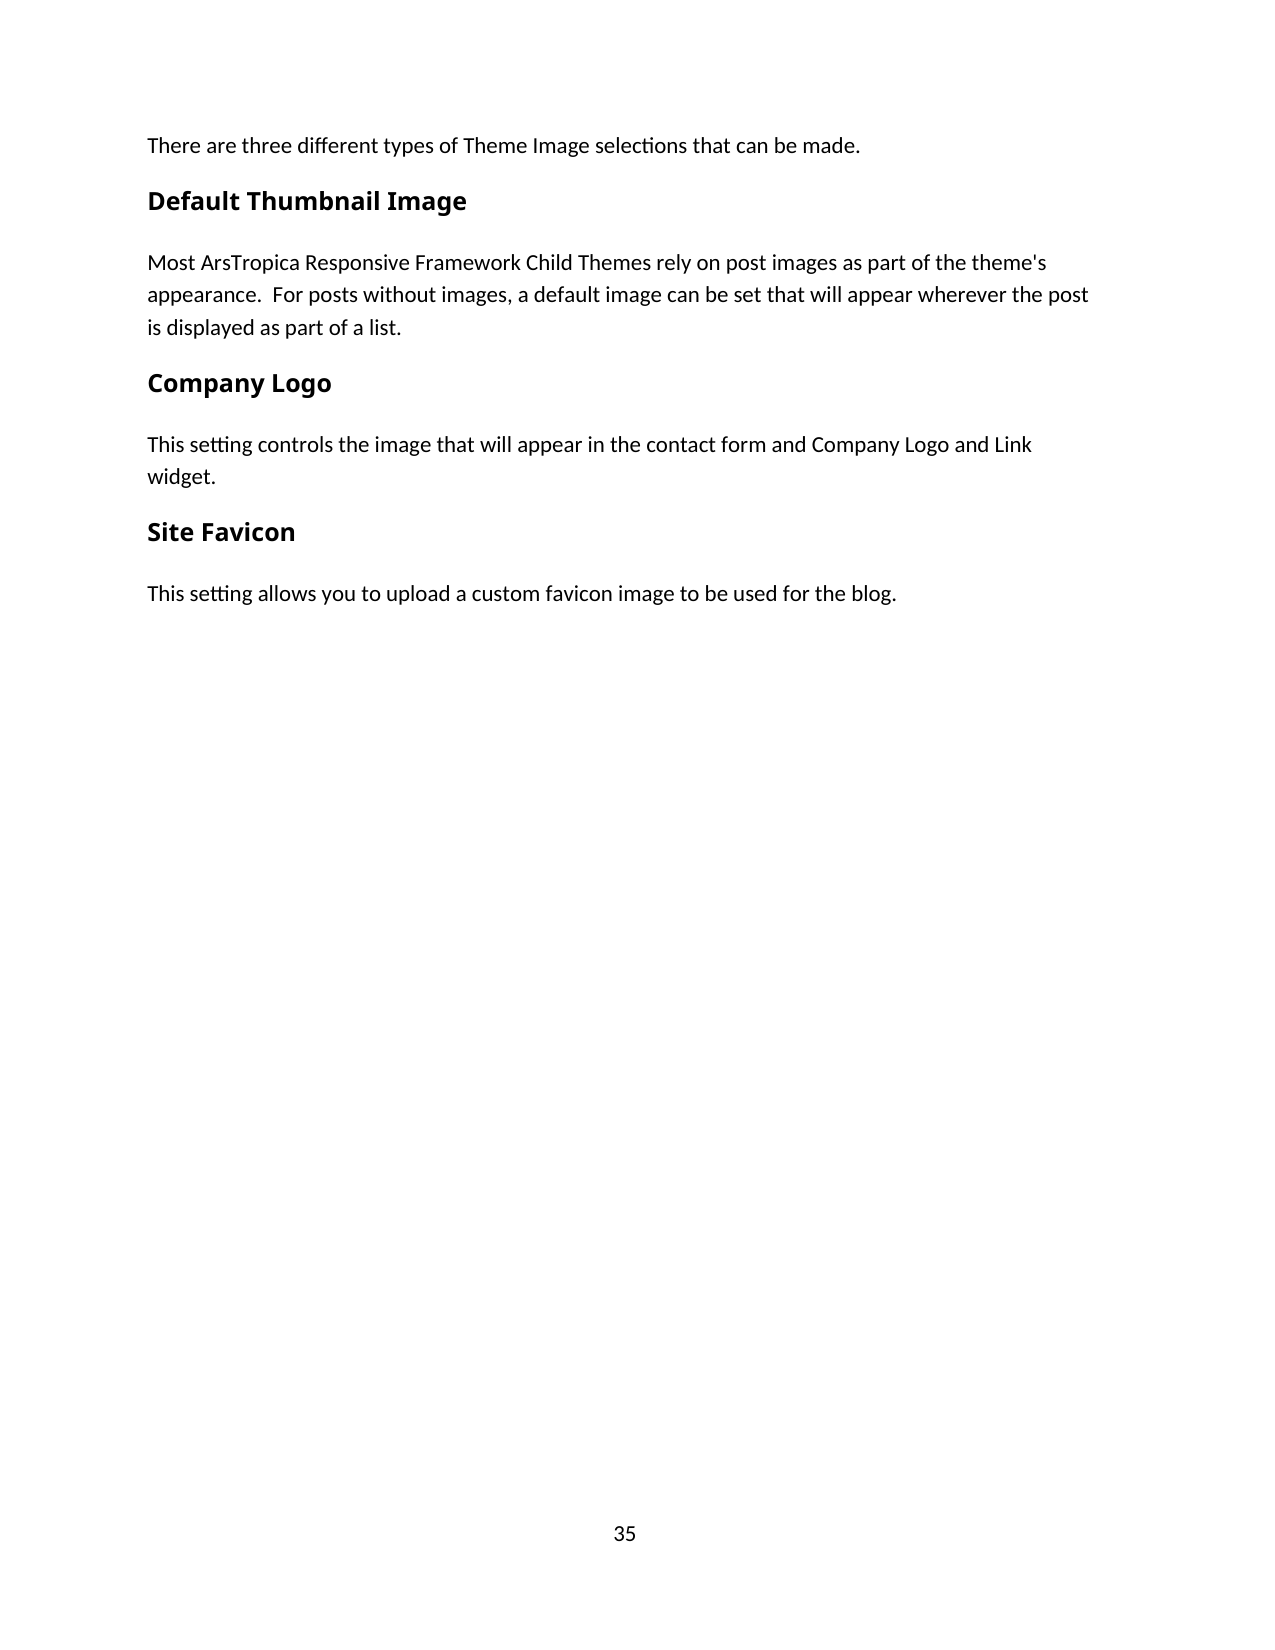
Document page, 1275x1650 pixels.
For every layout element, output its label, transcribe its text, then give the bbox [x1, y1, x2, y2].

text This setting allows you to upload a custom favicon image to be used for the blog. [147, 579, 1102, 607]
text This setting controls the image that will appear in the contact form and Company Logo and Link widget. [147, 430, 1102, 490]
text There are three different types of Theme Image selections that can be made. [147, 131, 1102, 159]
subtitle Site Favicon [147, 515, 1102, 549]
subtitle Company Logo [147, 366, 1102, 400]
text Most ArsTropica Responsive Framework Child Themes rely on post images as part of the theme's appearance. For posts without images, a default image can be set that will appear wherever the post is displayed as part of a list. [147, 248, 1102, 341]
subtitle Default Thumbnail Image [147, 184, 1102, 218]
